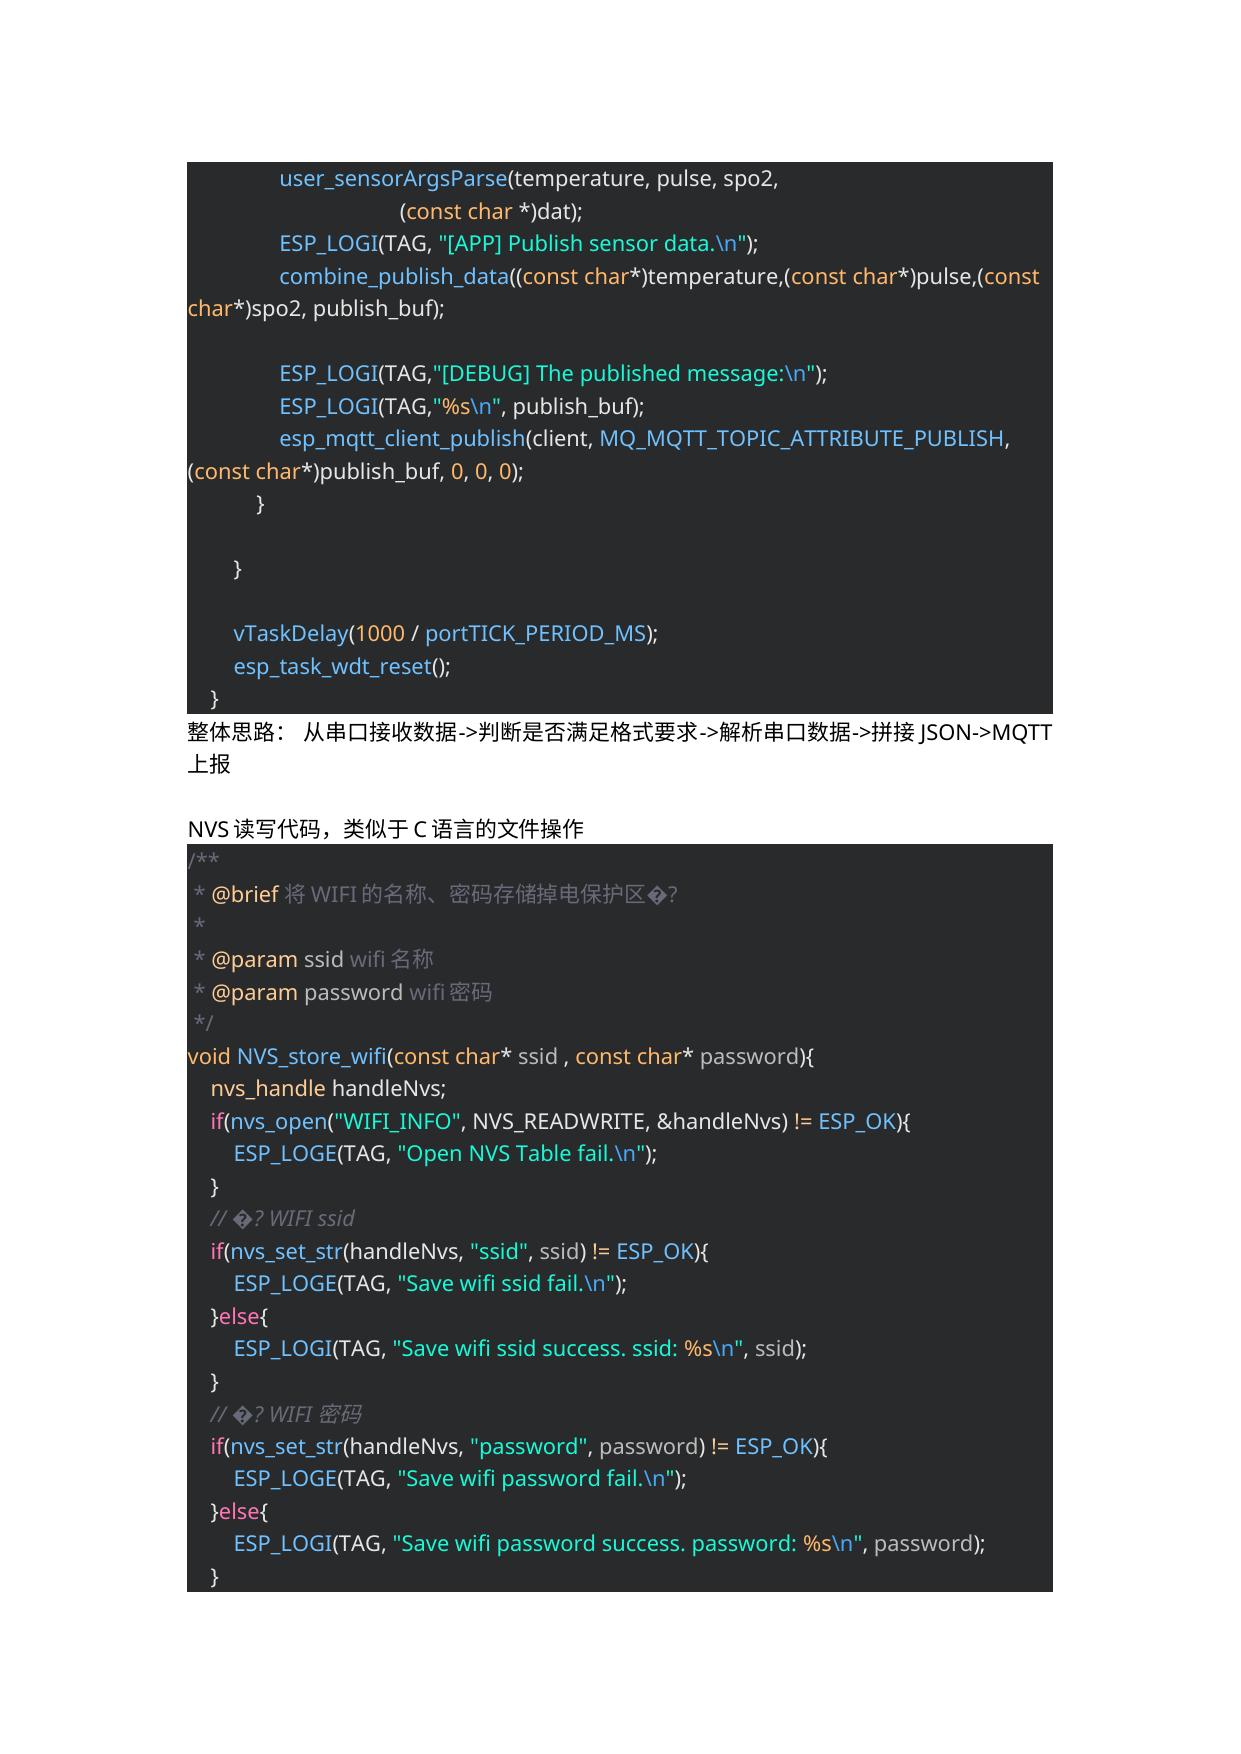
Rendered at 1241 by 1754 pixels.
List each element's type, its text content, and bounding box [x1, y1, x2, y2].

text } [187, 1169, 1053, 1202]
text // �? WIFI 密码 [187, 1397, 1053, 1429]
text NVS读写代码，类似于C语言的文件操作 [187, 812, 1053, 844]
text } [187, 487, 1053, 519]
text void NVS_store_wifi(const char* ssid , const char* password){ [187, 1039, 1053, 1072]
text ESP_LOGI(TAG,"%s\n", publish_buf); [187, 389, 1053, 422]
text esp_mqtt_client_publish(client, MQ_MQTT_TOPIC_ATTRIBUTE_PUBLISH, (const char*)publish_buf, 0, 0, 0); [187, 422, 1053, 487]
text */ [187, 1007, 1053, 1039]
text // �? WIFI ssid [187, 1202, 1053, 1234]
text } [187, 552, 1053, 584]
text esp_task_wdt_reset(); [187, 649, 1053, 682]
text * [187, 909, 1053, 942]
text ESP_LOGI(TAG, "Save wifi ssid success. ssid: %s\n", ssid); [187, 1332, 1053, 1364]
text (const char *)dat); [187, 194, 1053, 227]
text ESP_LOGI(TAG, "[APP] Publish sensor data.\n"); [187, 227, 1053, 259]
text vTaskDelay(1000 / portTICK_PERIOD_MS); [187, 617, 1053, 649]
text ESP_LOGI(TAG,"[DEBUG] The published message:\n"); [187, 357, 1053, 389]
text }else{ [187, 1299, 1053, 1332]
text } [187, 1559, 1053, 1592]
text if(nvs_set_str(handleNvs, "ssid", ssid) != ESP_OK){ [187, 1234, 1053, 1267]
text }else{ [187, 1494, 1053, 1527]
text 整体思路： 从串口接收数据->判断是否满足格式要求->解析串口数据->拼接JSON->MQTT上报 [187, 714, 1053, 779]
text ESP_LOGI(TAG, "Save wifi password success. password: %s\n", password); [187, 1527, 1053, 1559]
text * @param ssid wifi名称 [187, 942, 1053, 974]
text } [187, 682, 1053, 714]
text ESP_LOGE(TAG, "Save wifi password fail.\n"); [187, 1462, 1053, 1494]
text user_sensorArgsParse(temperature, pulse, spo2, [187, 162, 1053, 194]
text if(nvs_open("WIFI_INFO", NVS_READWRITE, &handleNvs) != ESP_OK){ [187, 1104, 1053, 1137]
text } [187, 1364, 1053, 1397]
text * @brief 将WIFI的名称、密码存储掉电保护区�? [187, 877, 1053, 909]
text ESP_LOGE(TAG, "Save wifi ssid fail.\n"); [187, 1267, 1053, 1299]
text if(nvs_set_str(handleNvs, "password", password) != ESP_OK){ [187, 1429, 1053, 1462]
text combine_publish_data((const char*)temperature,(const char*)pulse,(const char*)spo2, publish_buf); [187, 259, 1053, 324]
text nvs_handle handleNvs; [187, 1072, 1053, 1104]
text * @param password wifi密码 [187, 974, 1053, 1007]
text /** [187, 844, 1053, 877]
text ESP_LOGE(TAG, "Open NVS Table fail.\n"); [187, 1137, 1053, 1169]
